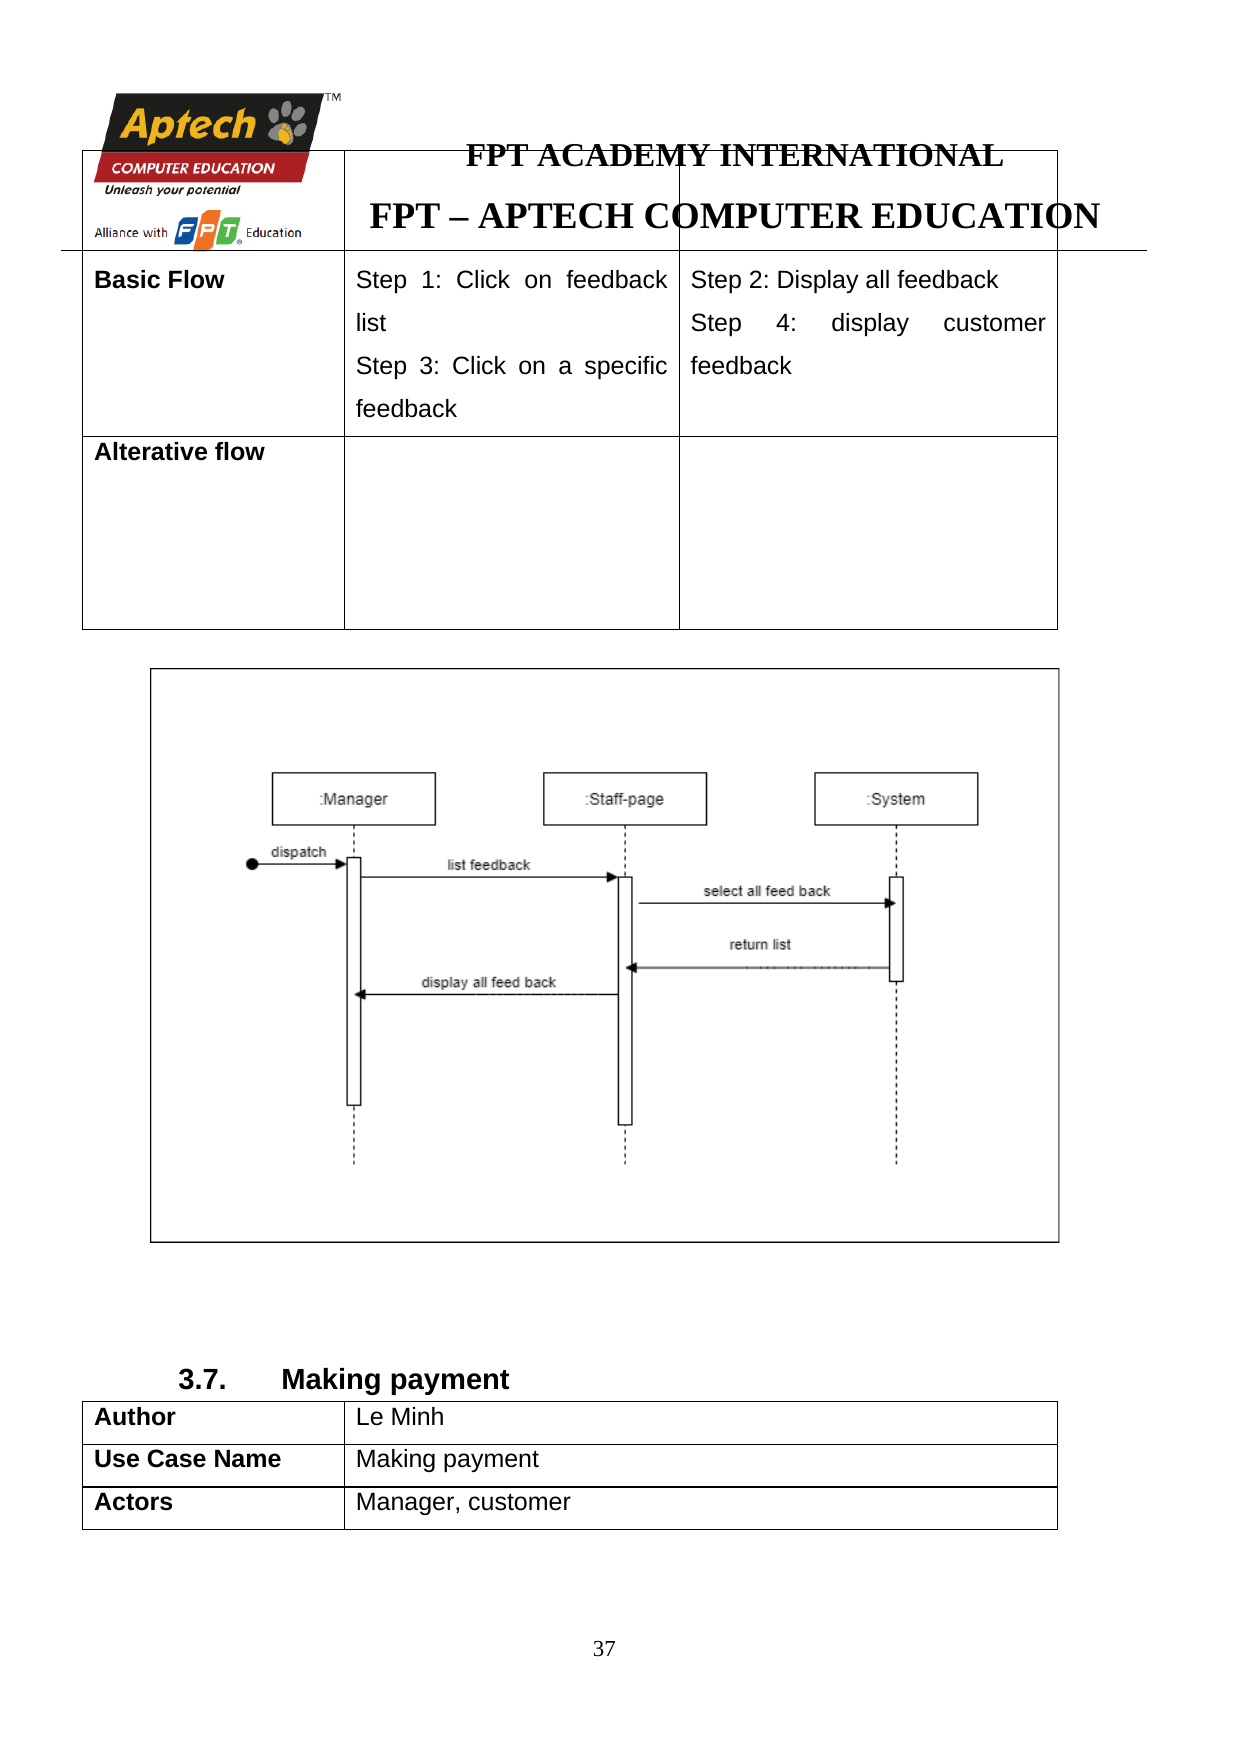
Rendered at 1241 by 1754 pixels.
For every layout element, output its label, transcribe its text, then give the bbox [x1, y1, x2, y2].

table_header Author [83, 1402, 344, 1443]
table_cell Manager, customer [345, 1488, 1057, 1529]
table_cell Basic Flow [83, 151, 344, 250]
picture [90, 86, 344, 150]
table_cell Actors [83, 1488, 344, 1529]
table_cell Basic Flow [83, 251, 344, 436]
table_cell Step 2: Display all feedback Step 4: display customer feedback [680, 251, 1057, 436]
table_cell Step 1: Click on feedback list Step 3: Click on a specific feedback [345, 251, 679, 436]
table_cell Use Case Name [83, 1445, 344, 1486]
picture [150, 668, 1060, 1243]
table_cell [680, 437, 1057, 629]
table_cell Alterative flow [83, 437, 344, 629]
table_cell Making payment [345, 1445, 1057, 1486]
table_cell [345, 437, 679, 629]
list Making payment [178, 1362, 1105, 1396]
table_cell Step 1: Click on feedback list Step 3: Click on a specific feedback [345, 151, 679, 250]
table_cell Step 2: Display all feedback Step 4: display customer feedback [680, 151, 1057, 250]
table_header Le Minh [345, 1402, 1057, 1443]
